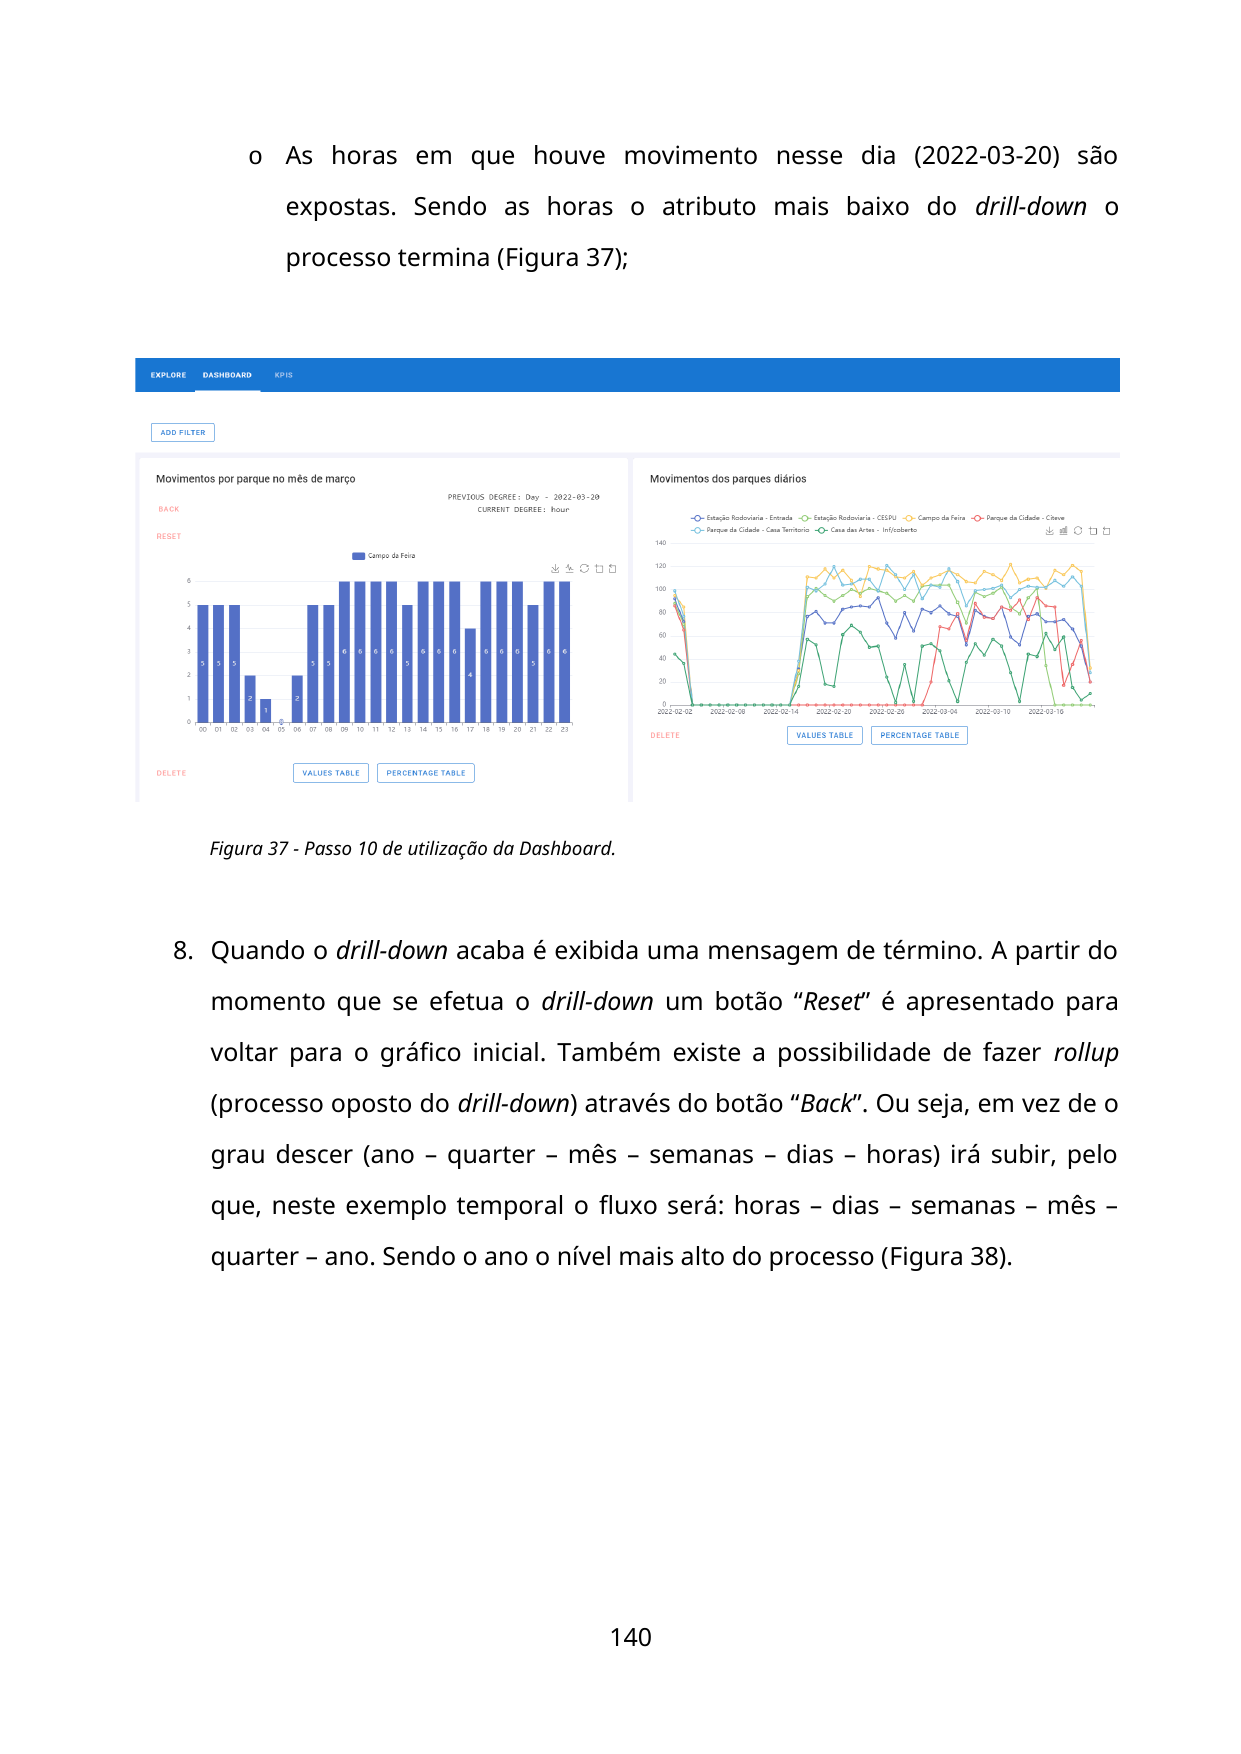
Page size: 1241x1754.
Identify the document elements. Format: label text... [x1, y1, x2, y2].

text Figura 37 - Passo 10 de utilização da Dashboard. [135, 835, 1119, 861]
list As horas em que houve movimento nesse dia (2022-03-20) são expostas. Sendo as horas o atributo mais baixo do drill-down o processo termina (Figura 37); [248, 137, 1119, 274]
list Quando o drill-down acaba é exibida uma mensagem de término. A partir do momento que se efetua o drill-down um botão “Reset” é apresentado para voltar para o gráfico inicial. Também existe a possibilidade de fazer rollup (processo oposto do drill-down) através do botão “Back”. Ou seja, em vez de o grau descer (ano – quarter – mês – semanas – dias – horas) irá subir, pelo que, neste exemplo temporal o fluxo será: horas – dias – semanas – mês – quarter – ano. Sendo o ano o nível mais alto do processo (Figura 38). [173, 932, 1119, 1273]
picture [135, 358, 1120, 802]
